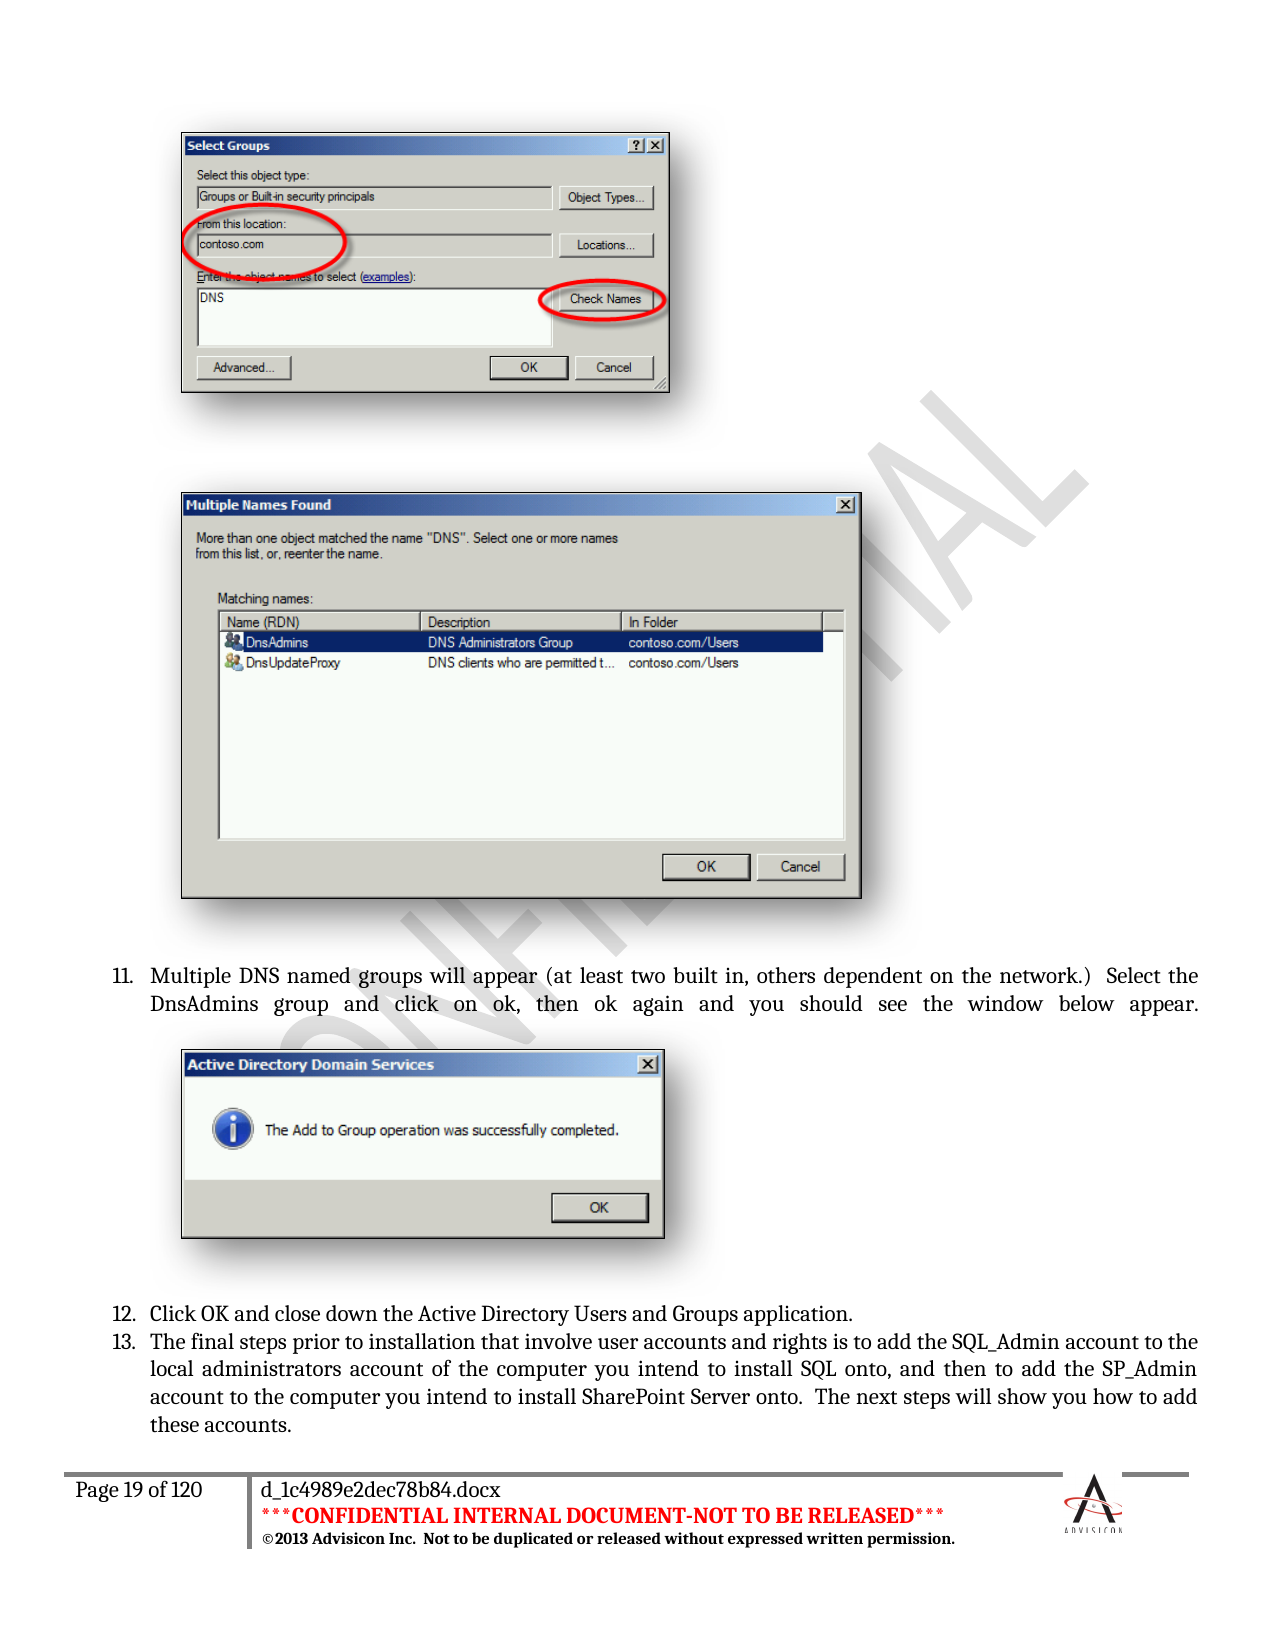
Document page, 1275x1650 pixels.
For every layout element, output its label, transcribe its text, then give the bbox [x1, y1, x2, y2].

picture [182, 1050, 664, 1238]
list Click OK and close down the Active Directory Users and Groups application. [112, 1301, 1200, 1327]
picture [1062, 1472, 1086, 1507]
table_cell SharePoint for Project Server Members [172, 1040, 704, 1278]
picture [182, 493, 861, 898]
table_cell Full Control [172, 484, 901, 939]
table_cell Full Control [171, 123, 708, 432]
list Multiple DNS named groups will appear (at least two built in, others dependent on the network.) Select the DnsAdmins group and click on ok, then ok again and you should see the window below appear. [112, 963, 1200, 1300]
picture [182, 133, 669, 392]
list The final steps prior to installation that involve user accounts and rights is to add the SQL_Admin account to the local administrators account of the computer you intend to install SQL onto, and then to add the SP_Admin account to the computer you intend to install SharePoint Server onto. The next steps will show you how to add these accounts. [112, 1328, 1200, 1438]
